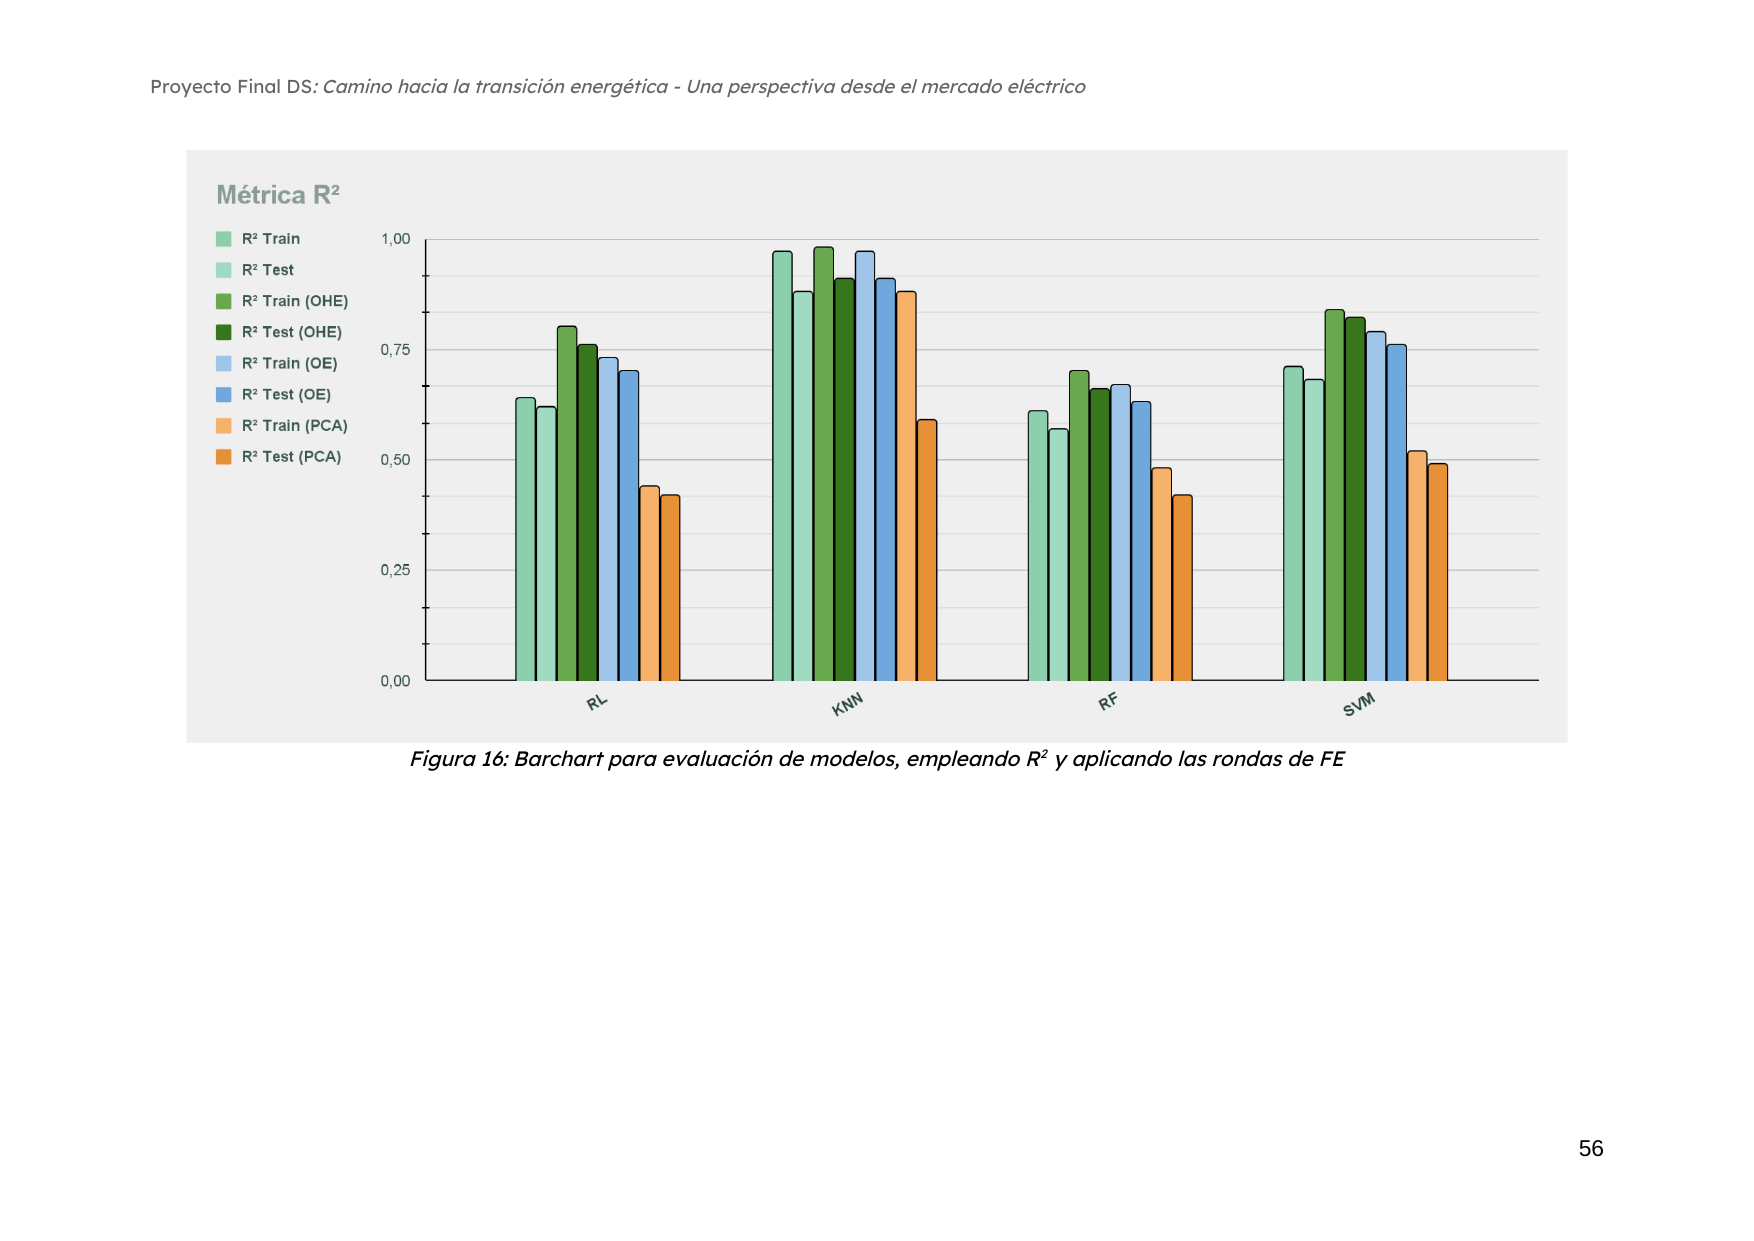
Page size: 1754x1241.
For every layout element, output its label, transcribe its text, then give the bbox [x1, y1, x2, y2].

picture [186, 150, 1568, 743]
text Figura 16: Barchart para evaluación de modelos, empleando R2 y aplicando las rondas de FE [150, 746, 1604, 772]
